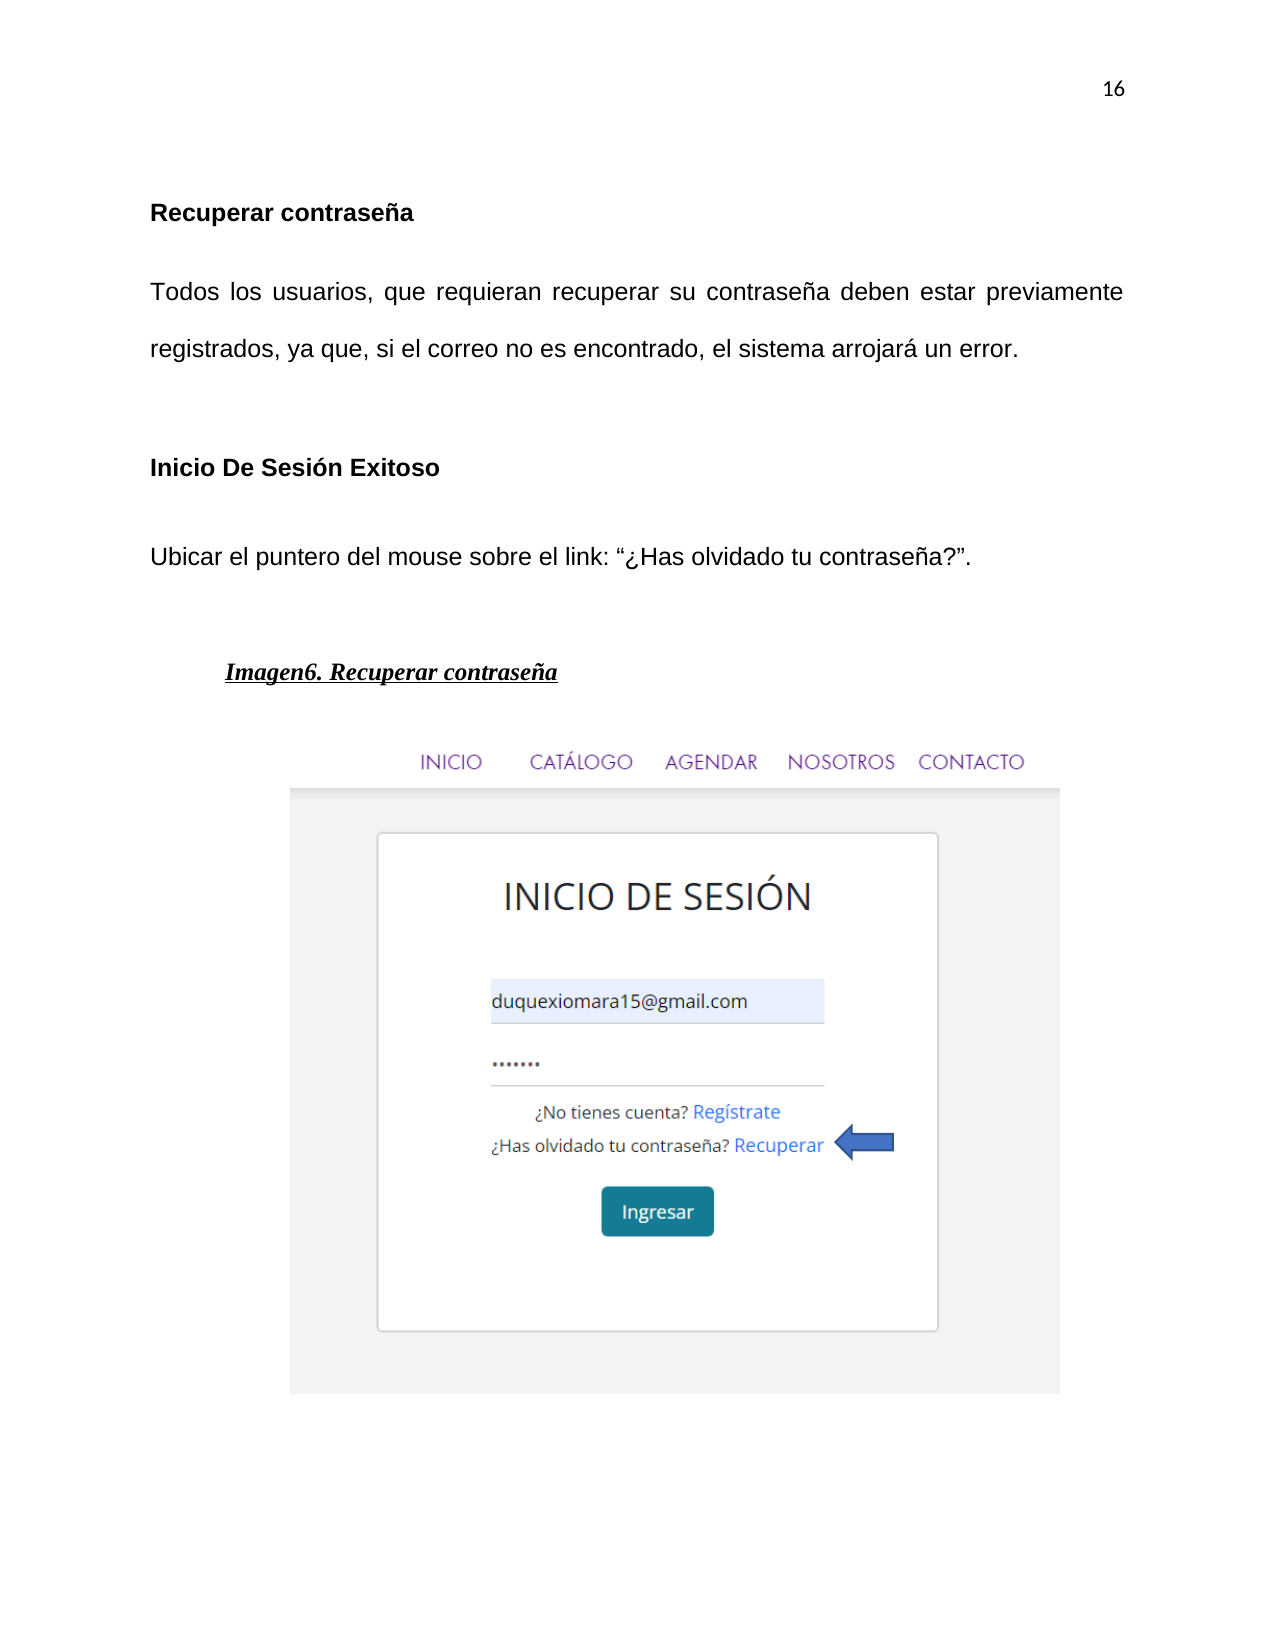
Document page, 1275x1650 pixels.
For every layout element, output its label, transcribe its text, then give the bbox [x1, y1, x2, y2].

subtitle Inicio De Sesión Exitoso [150, 453, 1125, 482]
subtitle Recuperar contraseña [150, 198, 1125, 226]
text Imagen6. Recuperar contraseña [150, 657, 1125, 685]
text Todos los usuarios, que requieran recuperar su contraseña deben estar previamente registrados, ya que, si el correo no es encontrado, el sistema arrojará un error. [150, 276, 1125, 363]
text Ubicar el puntero del mouse sobre el link: “¿Has olvidado tu contraseña?”. [150, 542, 1125, 570]
picture [290, 714, 1060, 1394]
